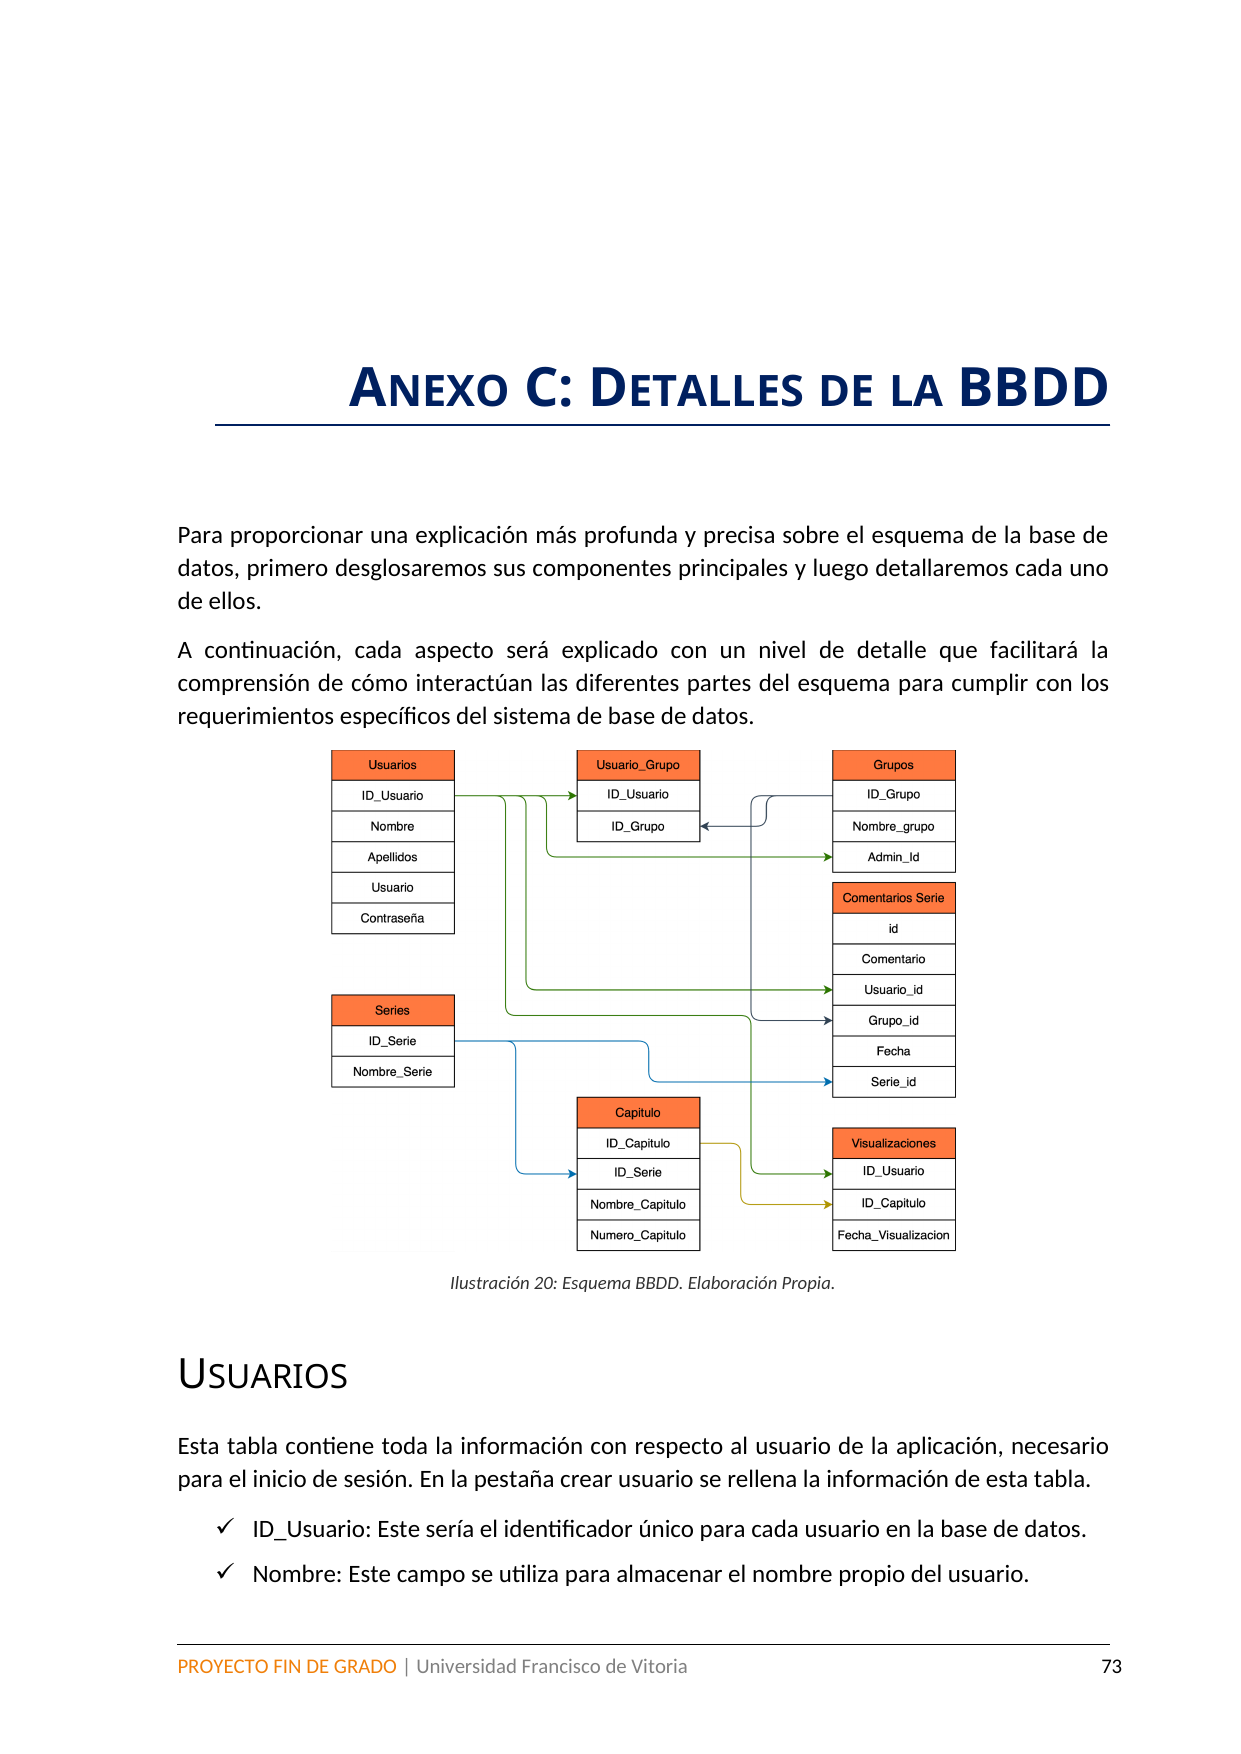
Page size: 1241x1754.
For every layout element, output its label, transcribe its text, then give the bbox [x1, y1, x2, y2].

picture [331, 750, 957, 1252]
subtitle Usuarios [177, 1344, 1110, 1401]
text Ilustración 20: Esquema BBDD. Elaboración Propia. [177, 1271, 1110, 1294]
subtitle Anexo C: Detalles de la BBDD [215, 348, 1110, 424]
list Nombre: Este campo se utiliza para almacenar el nombre propio del usuario. [215, 1558, 1110, 1589]
text A continuación, cada aspecto será explicado con un nivel de detalle que facilitará la comprensión de cómo interactúan las diferentes partes del esquema para cumplir con los requerimientos específicos del sistema de base de datos. [177, 634, 1110, 731]
text Esta tabla contiene toda la información con respecto al usuario de la aplicación, necesario para el inicio de sesión. En la pestaña crear usuario se rellena la información de esta tabla. [177, 1430, 1110, 1494]
list ID_Usuario: Este sería el identificador único para cada usuario en la base de datos. [215, 1513, 1110, 1543]
text Para proporcionar una explicación más profunda y precisa sobre el esquema de la base de datos, primero desglosaremos sus componentes principales y luego detallaremos cada uno de ellos. [177, 519, 1110, 615]
